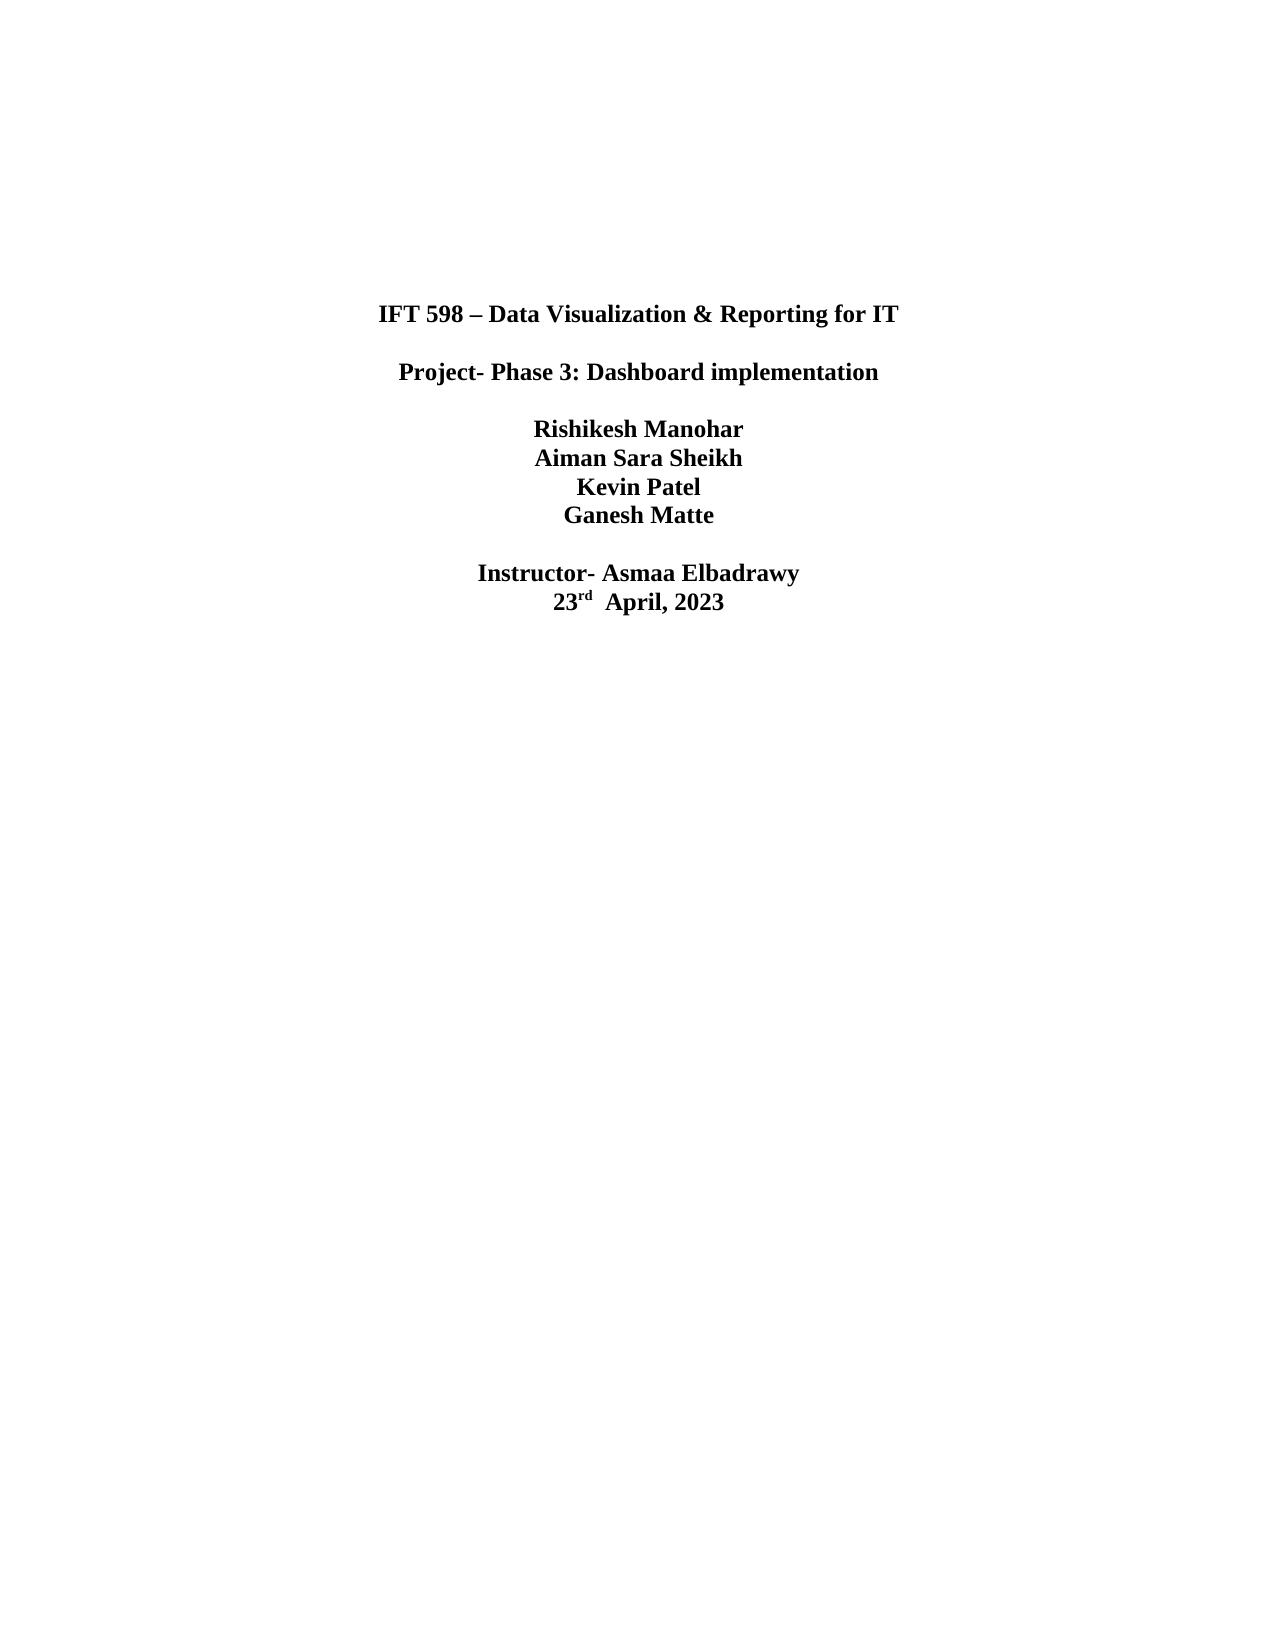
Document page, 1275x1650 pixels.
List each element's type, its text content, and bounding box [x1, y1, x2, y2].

text 23rd April, 2023 [139, 587, 1137, 616]
text Rishikesh Manohar [139, 414, 1137, 443]
text Instructor- Asmaa Elbadrawy [139, 558, 1137, 587]
text IFT 598 – Data Visualization & Reporting for IT [139, 299, 1137, 328]
text Aiman Sara Sheikh Kevin Patel Ganesh Matte [139, 443, 1137, 529]
text Project- Phase 3: Dashboard implementation [139, 357, 1137, 386]
